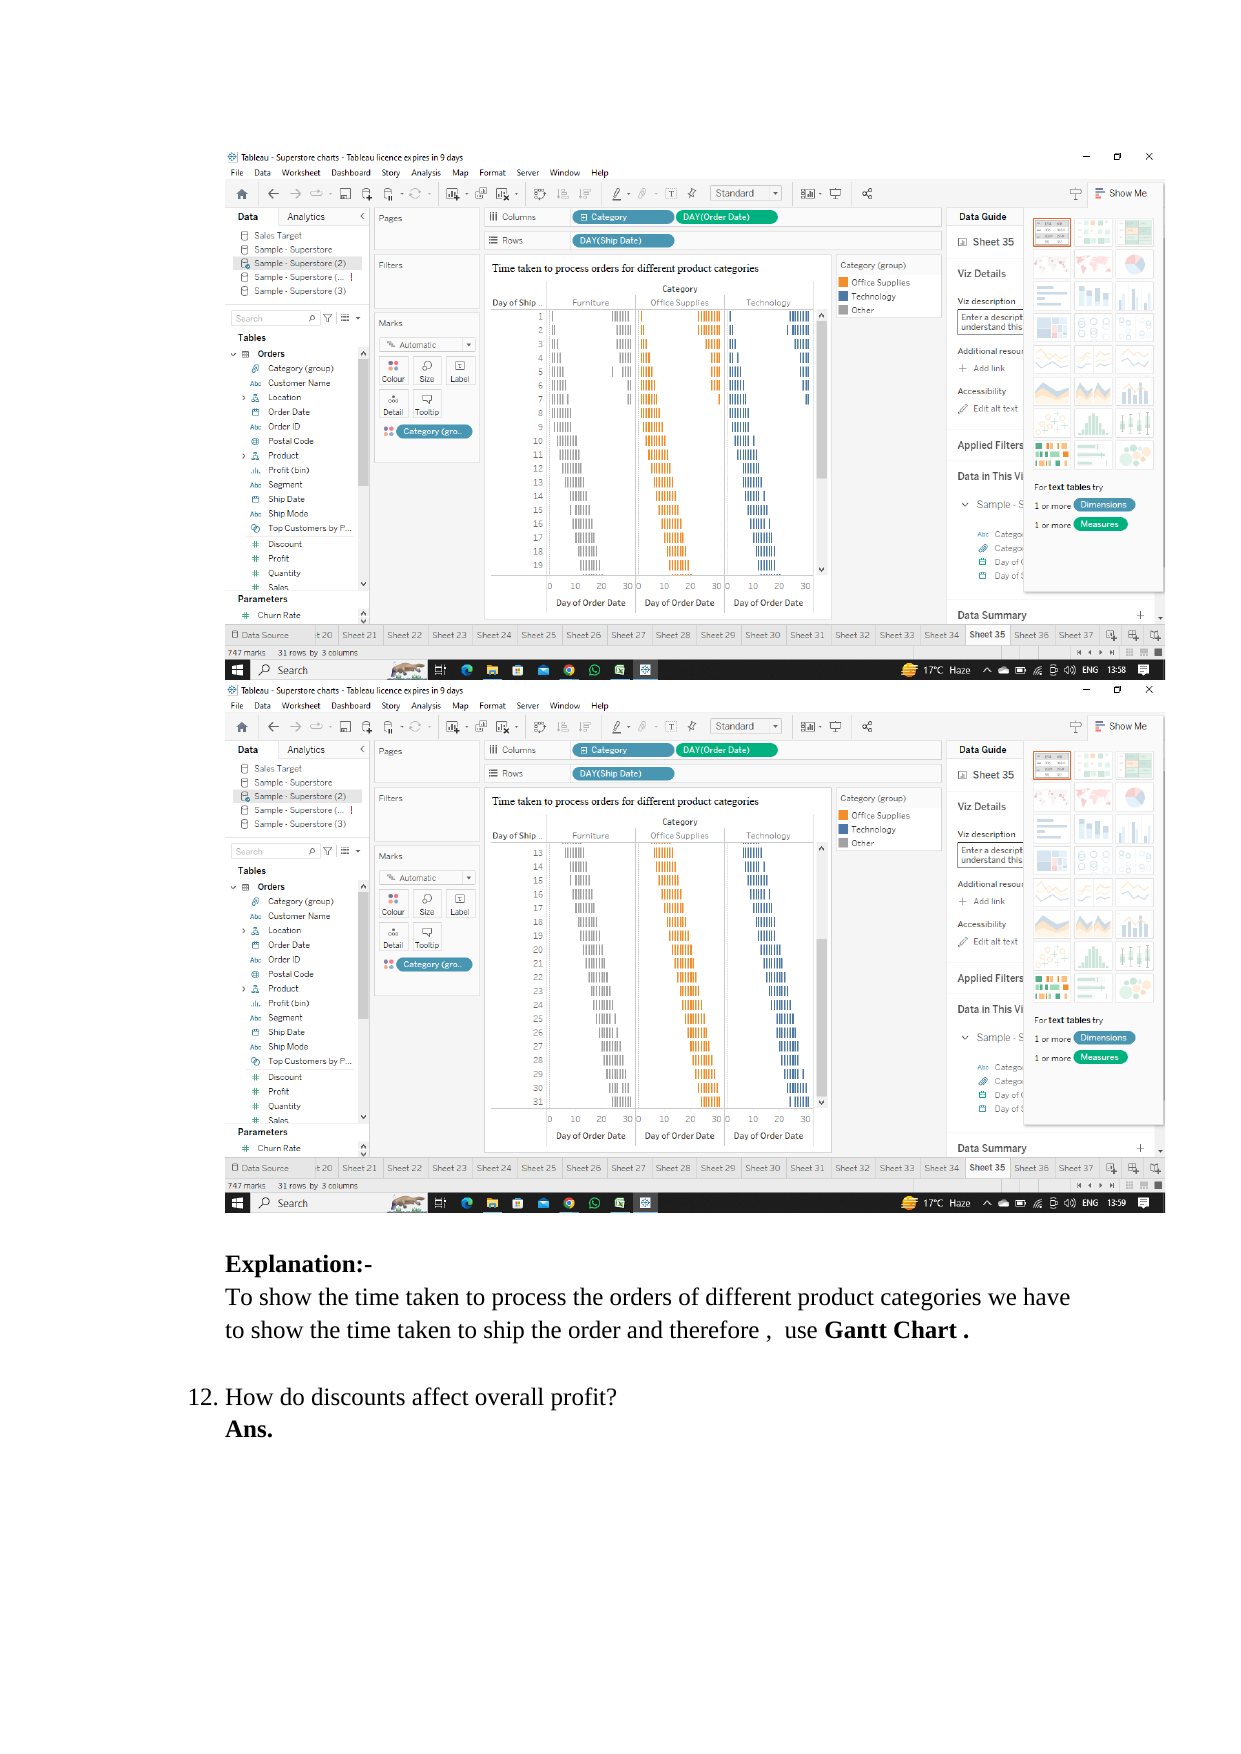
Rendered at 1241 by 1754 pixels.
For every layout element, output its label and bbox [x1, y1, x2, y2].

picture [225, 150, 1166, 680]
list [187, 1382, 1090, 1443]
picture [225, 683, 1166, 1213]
list [187, 150, 1090, 1344]
